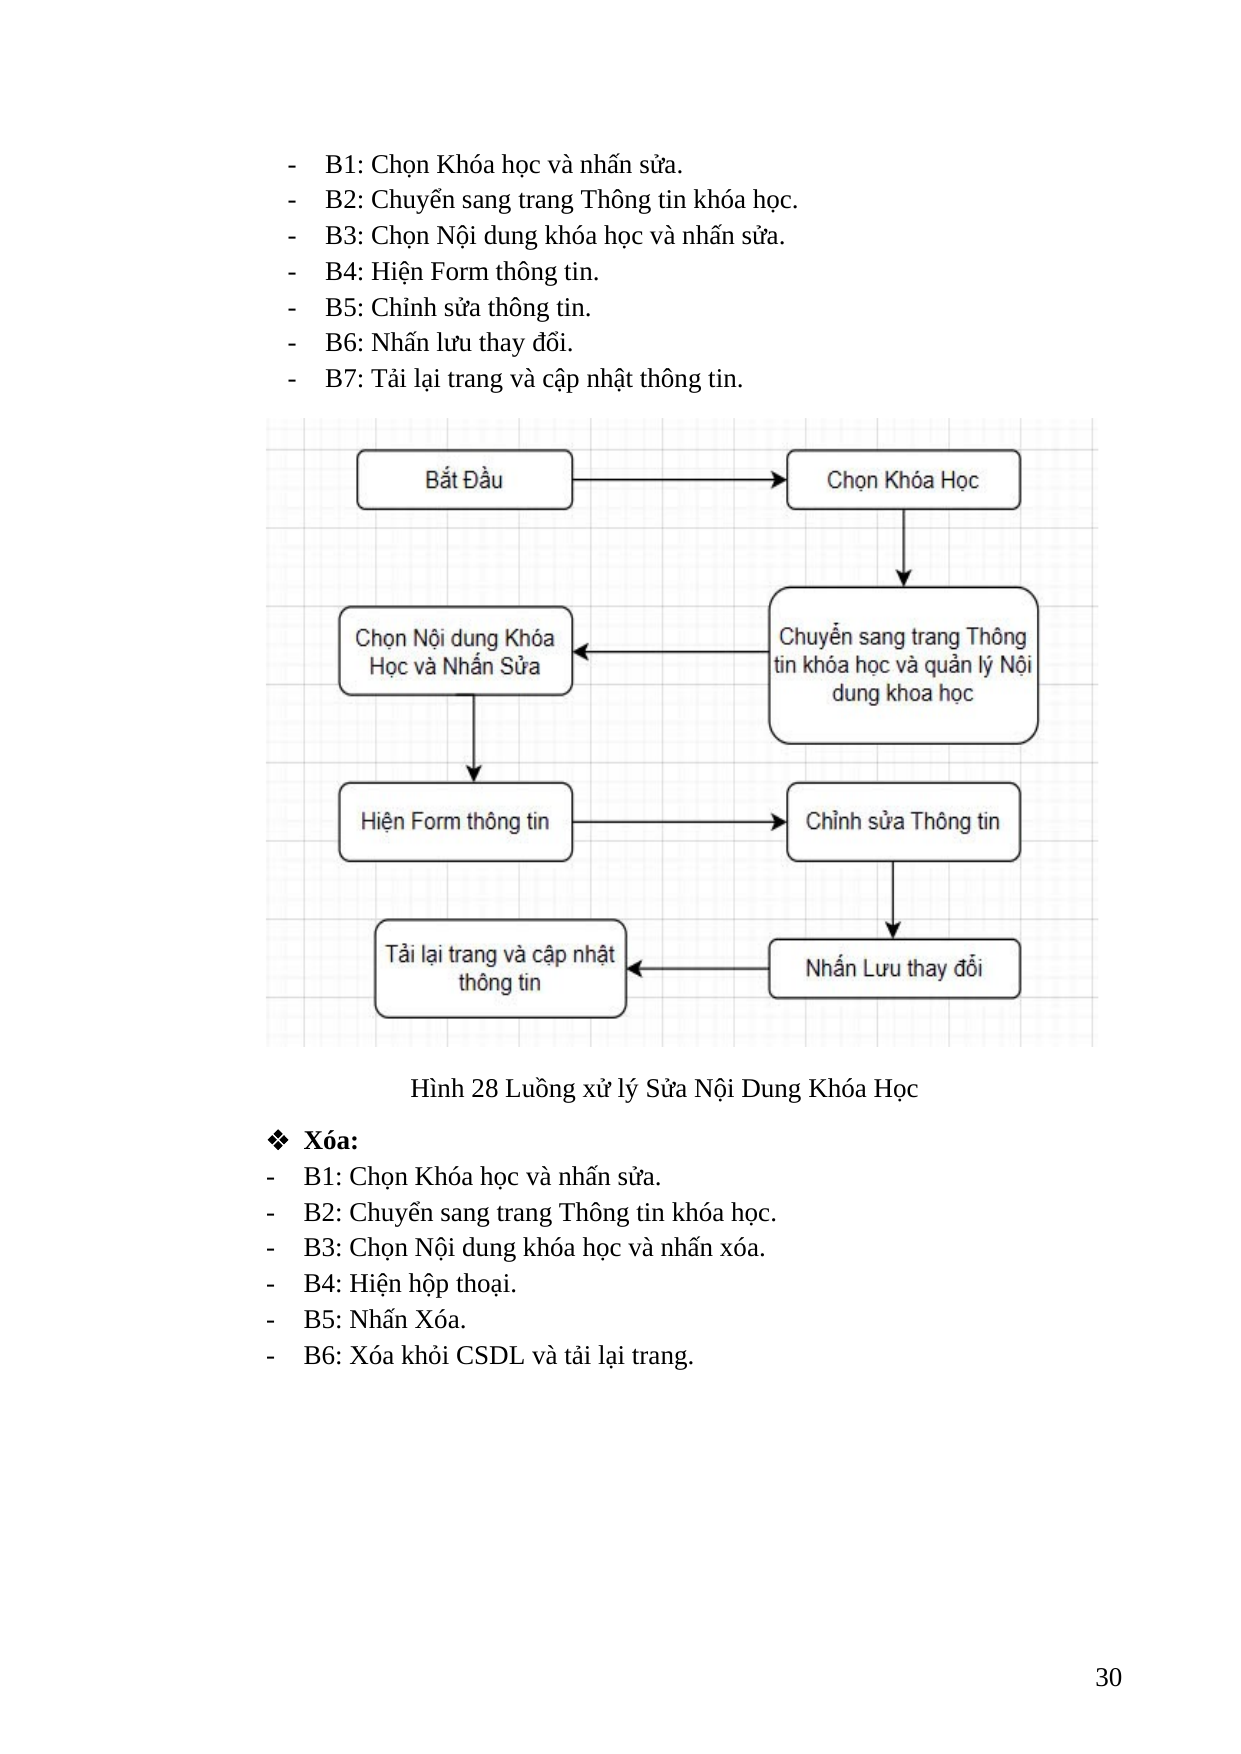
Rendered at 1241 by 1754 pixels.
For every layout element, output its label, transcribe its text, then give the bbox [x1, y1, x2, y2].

list B2: Chuyển sang trang Thông tin khóa học. [266, 1196, 1122, 1227]
list B1: Chọn Khóa học và nhấn sửa. [287, 148, 1122, 179]
list B3: Chọn Nội dung khóa học và nhấn xóa. [266, 1232, 1122, 1263]
list B7: Tải lại trang và cập nhật thông tin. [287, 362, 1122, 393]
list B4: Hiện Form thông tin. [287, 255, 1122, 286]
list B6: Xóa khỏi CSDL và tải lại trang. [266, 1339, 1122, 1370]
list B3: Chọn Nội dung khóa học và nhấn sửa. [287, 219, 1122, 250]
list B5: Nhấn Xóa. [266, 1303, 1122, 1334]
picture [265, 418, 1099, 1047]
list B1: Chọn Khóa học và nhấn sửa. [266, 1160, 1122, 1191]
list B2: Chuyển sang trang Thông tin khóa học. [287, 183, 1122, 214]
list B4: Hiện hộp thoại. [266, 1267, 1122, 1298]
list B6: Nhấn lưu thay đổi. [287, 326, 1122, 357]
list B5: Chỉnh sửa thông tin. [287, 291, 1122, 322]
list Xóa: [266, 1124, 1122, 1155]
